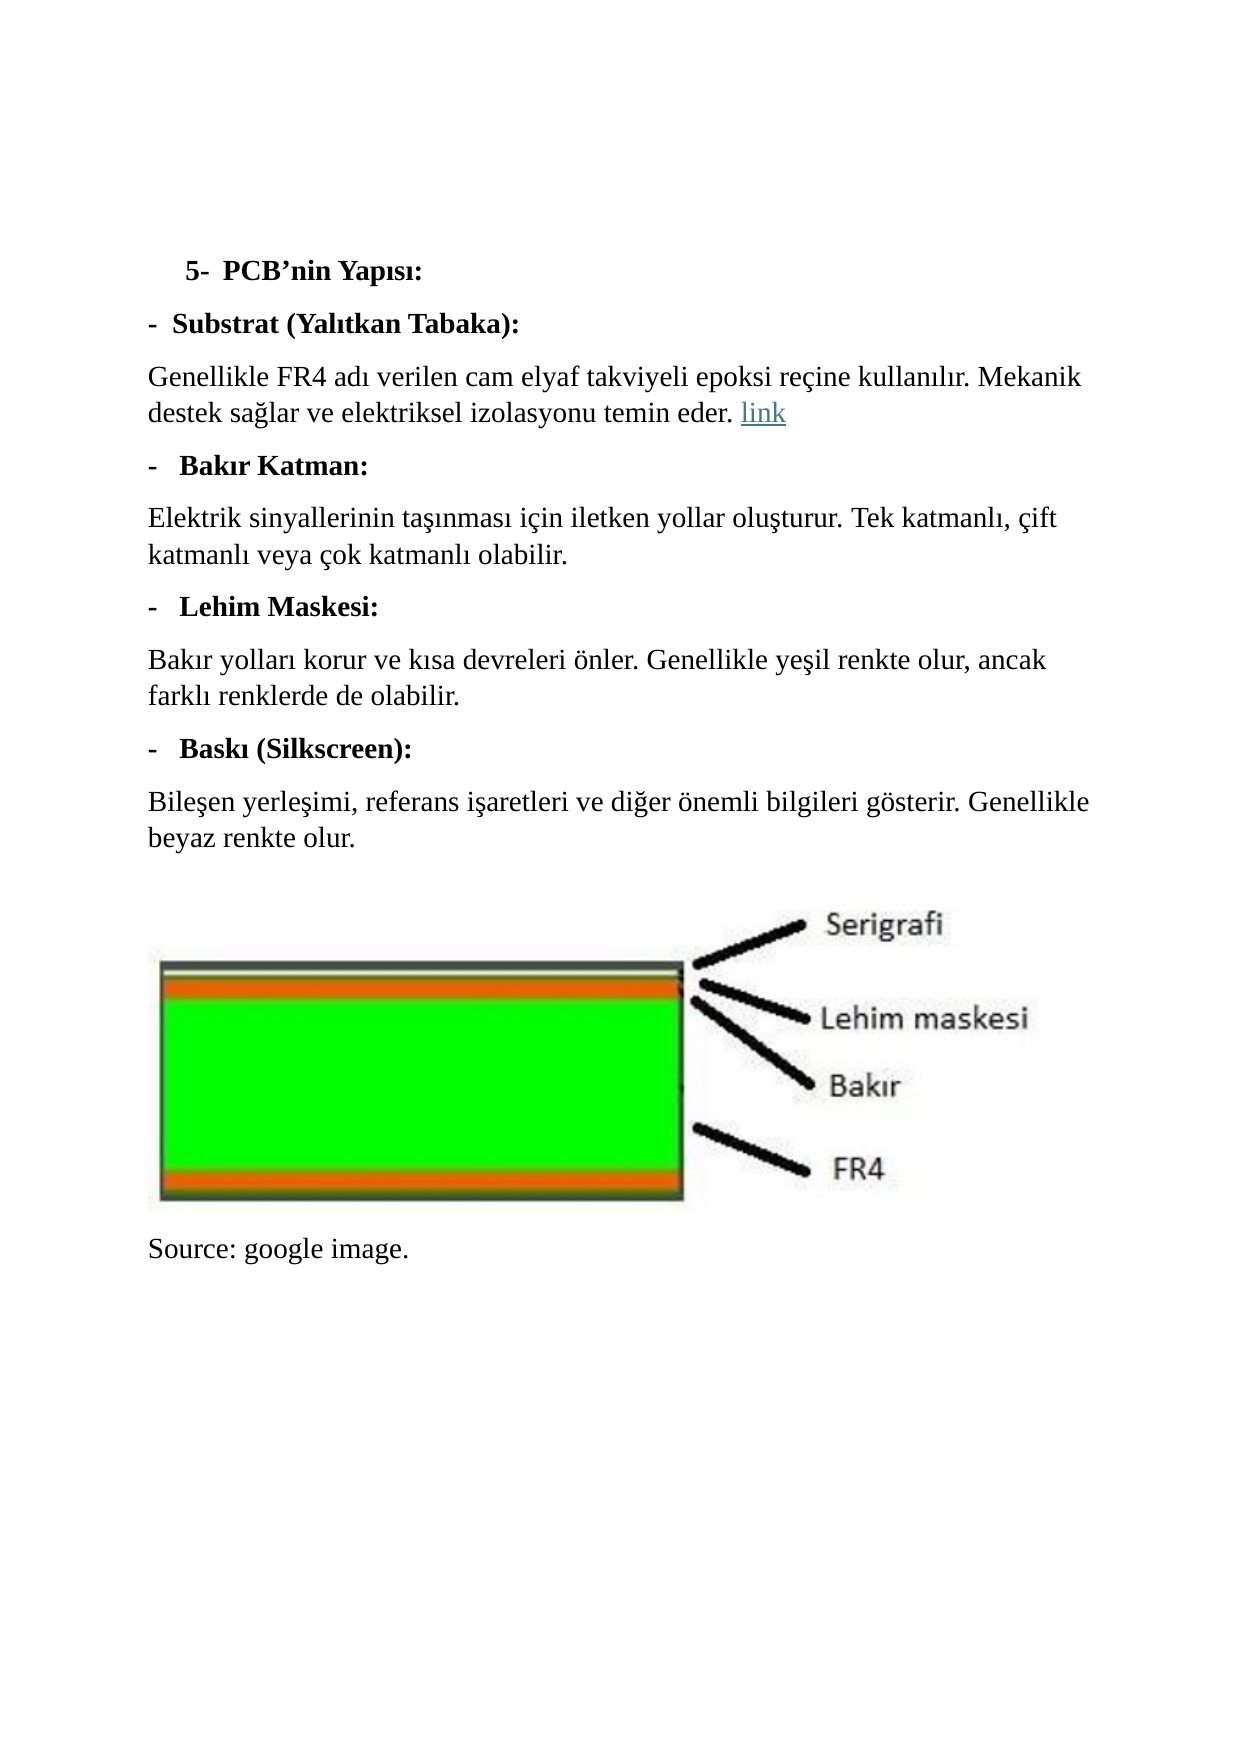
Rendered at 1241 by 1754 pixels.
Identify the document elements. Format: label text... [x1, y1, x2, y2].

text Bileşen yerleşimi, referans işaretleri ve diğer önemli bilgileri gösterir. Genellikle beyaz renkte olur. [148, 784, 1093, 854]
text Elektrik sinyallerinin taşınması için iletken yollar oluşturur. Tek katmanlı, çift katmanlı veya çok katmanlı olabilir. [148, 501, 1093, 570]
picture [147, 873, 1047, 1213]
list PCB’nin Yapısı: [185, 253, 1093, 287]
text Source: google image. [148, 1231, 1093, 1265]
text - Baskı (Silkscreen): [148, 731, 1093, 765]
text - Substrat (Yalıtkan Tabaka): [148, 306, 1093, 339]
text Bakır yolları korur ve kısa devreleri önler. Genellikle yeşil renkte olur, ancak farklı renklerde de olabilir. [148, 642, 1093, 712]
text - Lehim Maskesi: [148, 589, 1093, 623]
text Genellikle FR4 adı verilen cam elyaf takviyeli epoksi reçine kullanılır. Mekanik destek sağlar ve elektriksel izolasyonu temin eder. link [148, 359, 1093, 428]
text - Bakır Katman: [148, 448, 1093, 481]
